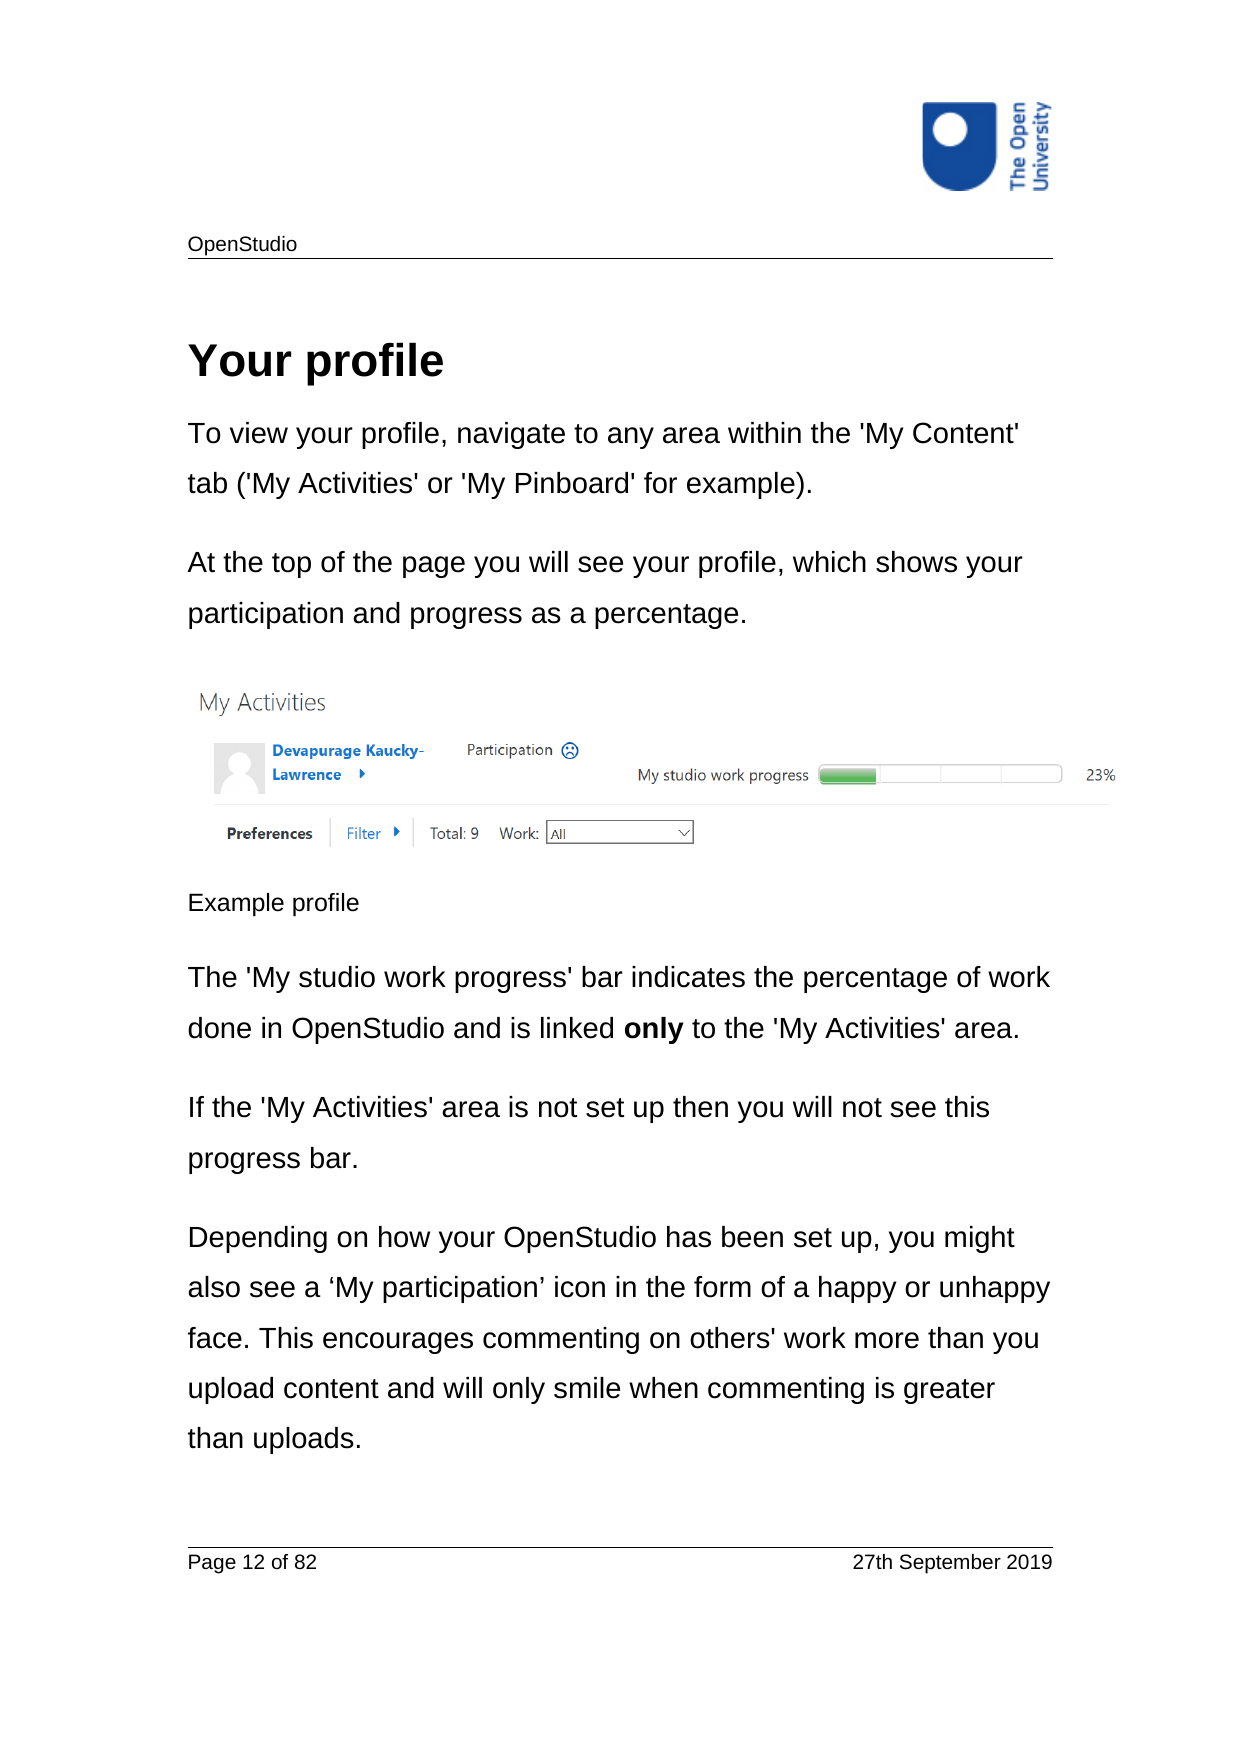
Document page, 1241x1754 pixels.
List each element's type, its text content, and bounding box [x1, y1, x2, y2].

text Example profileEnd of Figure [187, 888, 1053, 917]
text At the top of the page you will see your profile, which shows your participation and progress as a percentage.Start of Figure [187, 545, 1053, 629]
subtitle Your profile [187, 334, 1053, 386]
text If the 'My Activities' area is not set up then you will not see this progress bar. [187, 1090, 1053, 1174]
picture [187, 675, 1131, 859]
text The 'My studio work progress' bar indicates the percentage of work done in OpenStudio and is linked only to the 'My Activities' area. [187, 961, 1053, 1044]
text Depending on how your OpenStudio has been set up, you might also see a ‘My participation’ icon in the form of a happy or unhappy face. This encourages commenting on others' work more than you upload content and will only smile when commenting is greater than uploads. [187, 1220, 1053, 1455]
text To view your profile, navigate to any area within the 'My Content' tab ('My Activities' or 'My Pinboard' for example). [187, 416, 1053, 499]
picture [922, 102, 1053, 191]
